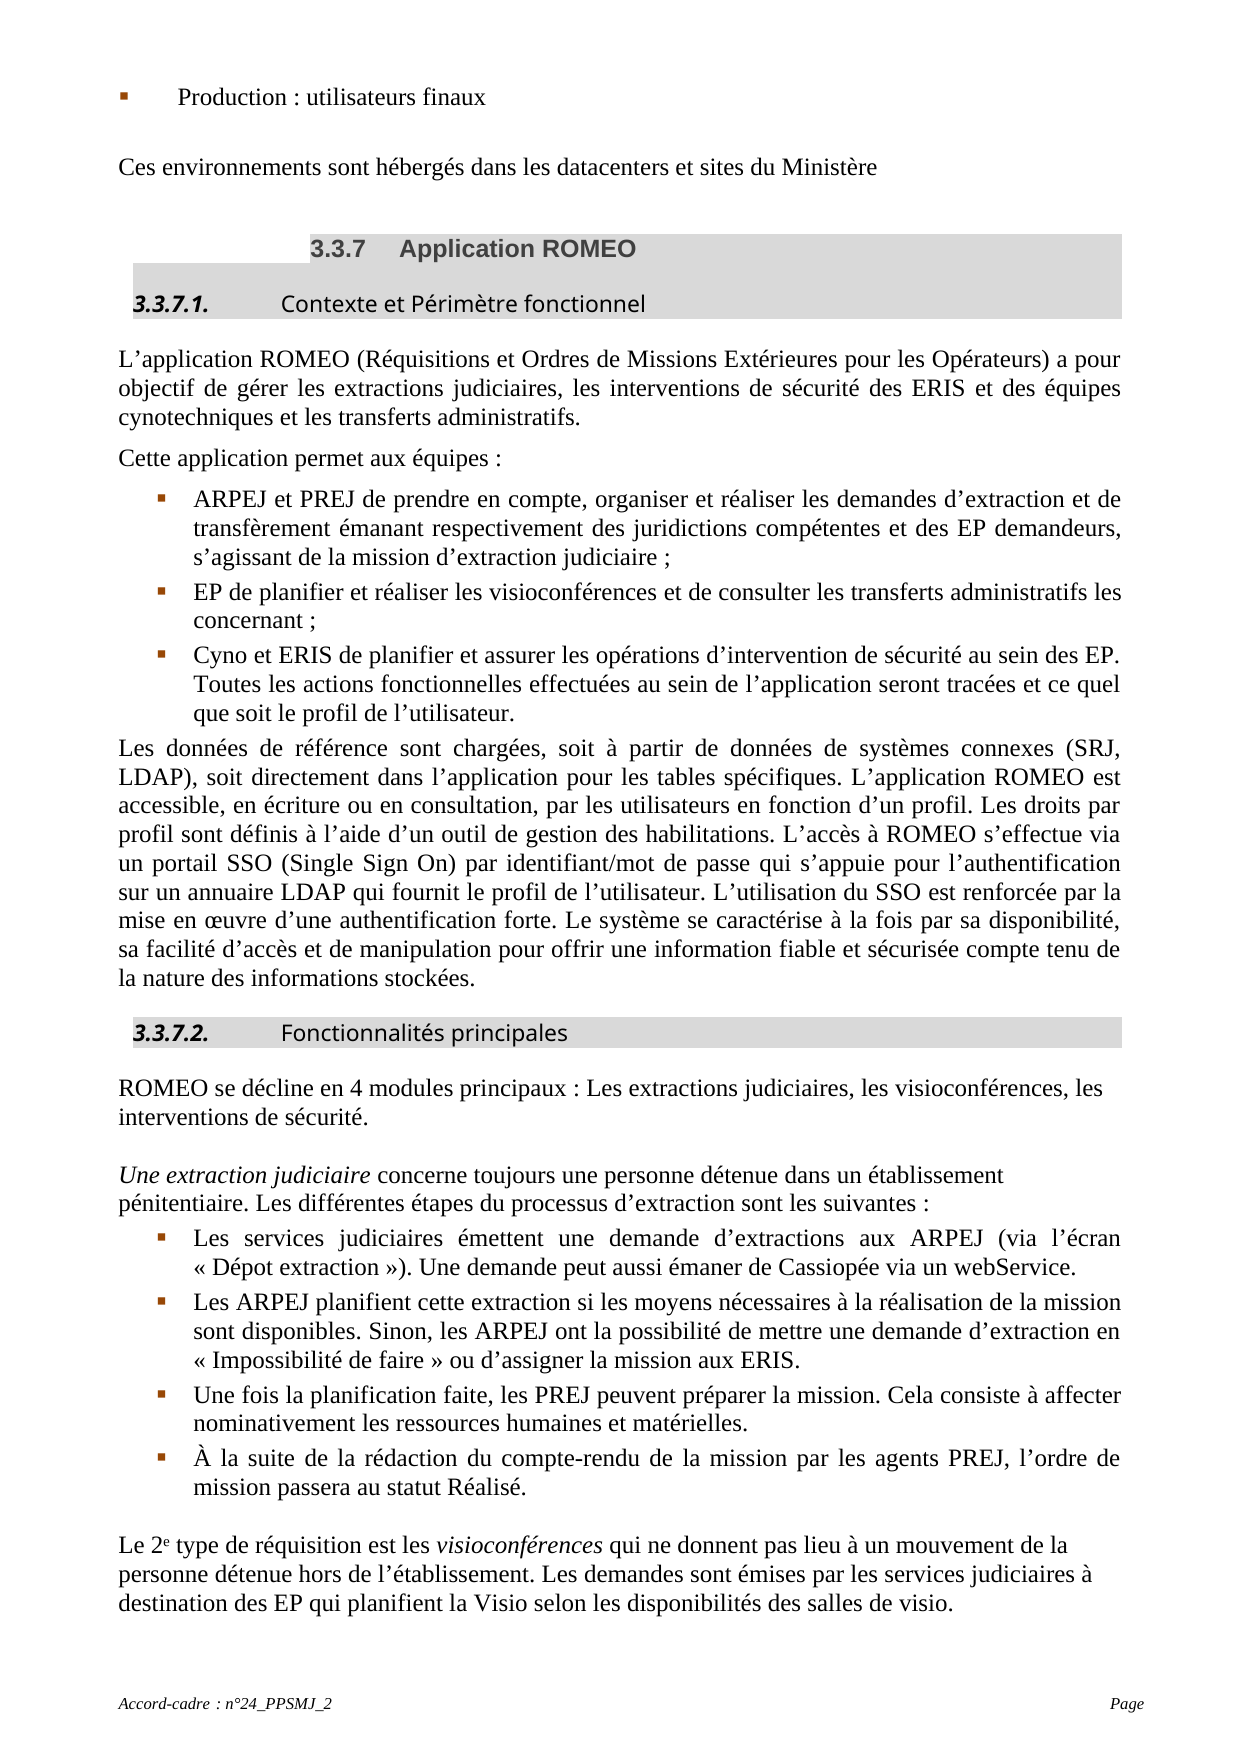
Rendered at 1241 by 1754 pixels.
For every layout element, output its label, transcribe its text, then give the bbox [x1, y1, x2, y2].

list EP de planifier et réaliser les visioconférences et de consulter les transferts administratifs les concernant ; [156, 577, 1122, 634]
list ARPEJ et PREJ de prendre en compte, organiser et réaliser les demandes d’extraction et de transfèrement émanant respectivement des juridictions compétentes et des EP demandeurs, s’agissant de la mission d’extraction judiciaire ; [156, 484, 1122, 571]
text Le 2ᵉ type de réquisition est les visioconférences qui ne donnent pas lieu à un mouvement de la personne détenue hors de l’établissement. Les demandes sont émises par les services judiciaires à destination des EP qui planifient la Visio selon les disponibilités des salles de visio. [118, 1530, 1122, 1616]
text Fonctionnalités principales [133, 1017, 1122, 1048]
list Production : utilisateurs finaux [118, 82, 1122, 111]
text L’application ROMEO (Réquisitions et Ordres de Missions Extérieures pour les Opérateurs) a pour objectif de gérer les extractions judiciaires, les interventions de sécurité des ERIS et des équipes cynotechniques et les transferts administratifs. [118, 344, 1122, 431]
text Application ROMEO [310, 234, 1122, 263]
list Une fois la planification faite, les PREJ peuvent préparer la mission. Cela consiste à affecter nominativement les ressources humaines et matérielles. [156, 1380, 1122, 1437]
list Les ARPEJ planifient cette extraction si les moyens nécessaires à la réalisation de la mission sont disponibles. Sinon, les ARPEJ ont la possibilité de mettre une demande d’extraction en « Impossibilité de faire » ou d’assigner la mission aux ERIS. [156, 1287, 1122, 1373]
text Contexte et Périmètre fonctionnel [133, 288, 1122, 319]
text Une extraction judiciaire concerne toujours une personne détenue dans un établissement pénitentiaire. Les différentes étapes du processus d’extraction sont les suivantes : [118, 1160, 1122, 1217]
text ROMEO se décline en 4 modules principaux : Les extractions judiciaires, les visioconférences, les interventions de sécurité. [118, 1073, 1122, 1131]
text Ces environnements sont hébergés dans les datacenters et sites du Ministère [118, 152, 1122, 181]
list Les données de référence sont chargées, soit à partir de données de systèmes connexes (SRJ, LDAP), soit directement dans l’application pour les tables spécifiques. L’application ROMEO est accessible, en écriture ou en consultation, par les utilisateurs en fonction d’un profil. Les droits par profil sont définis à l’aide d’un outil de gestion des habilitations. L’accès à ROMEO s’effectue via un portail SSO (Single Sign On) par identifiant/mot de passe qui s’appuie pour l’authentification sur un annuaire LDAP qui fournit le profil de l’utilisateur. L’utilisation du SSO est renforcée par la mise en œuvre d’une authentification forte. Le système se caractérise à la fois par sa disponibilité, sa facilité d’accès et de manipulation pour offrir une information fiable et sécurisée compte tenu de la nature des informations stockées. [118, 733, 1122, 992]
list À la suite de la rédaction du compte-rendu de la mission par les agents PREJ, l’ordre de mission passera au statut Réalisé. [156, 1443, 1122, 1501]
text Cette application permet aux équipes : [118, 443, 1122, 472]
list Cyno et ERIS de planifier et assurer les opérations d’intervention de sécurité au sein des EP. Toutes les actions fonctionnelles effectuées au sein de l’application seront tracées et ce quel que soit le profil de l’utilisateur. [156, 641, 1122, 727]
list Les services judiciaires émettent une demande d’extractions aux ARPEJ (via l’écran « Dépot extraction »). Une demande peut aussi émaner de Cassiopée via un webService. [156, 1223, 1122, 1281]
